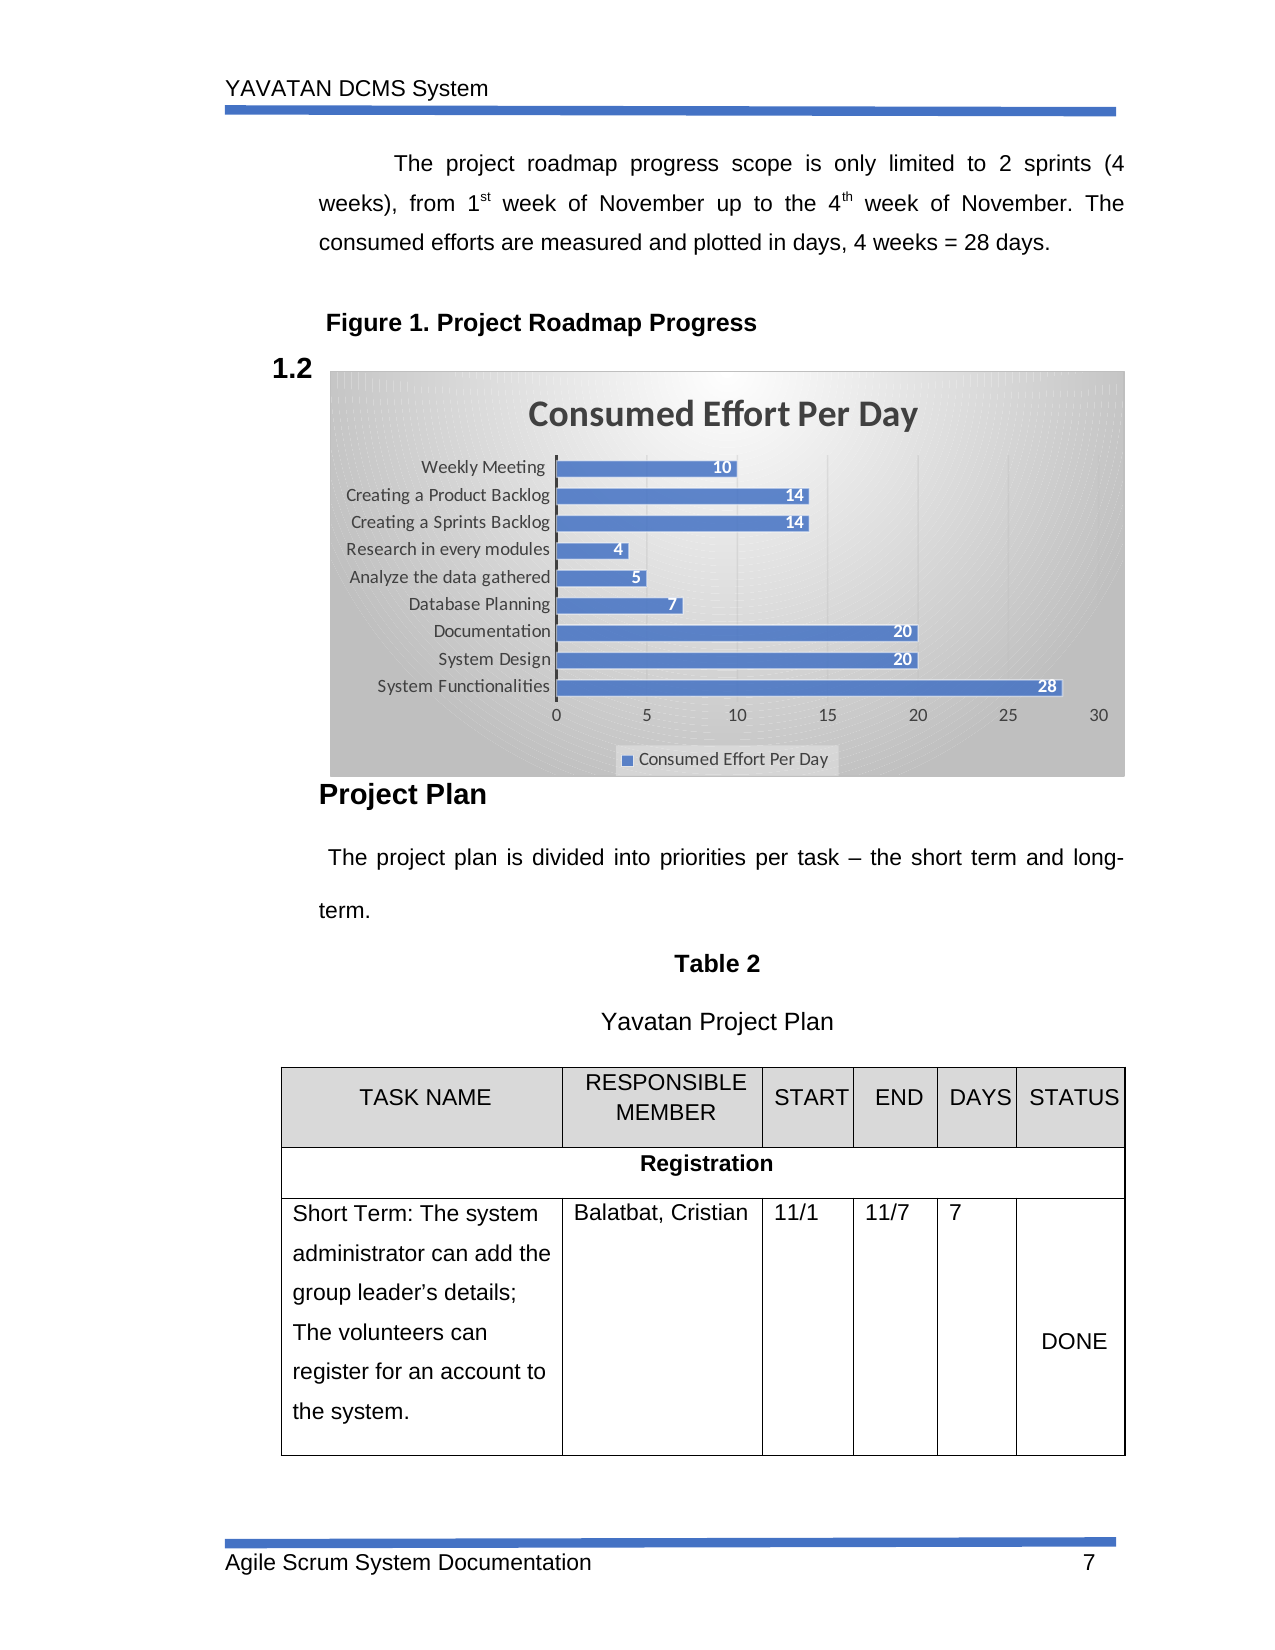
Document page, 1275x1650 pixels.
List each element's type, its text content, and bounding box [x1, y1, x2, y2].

table_header START [763, 1068, 853, 1147]
table_header END [854, 1068, 937, 1147]
list The project plan is divided into priorities per task – the short term and long-term. [319, 844, 1125, 923]
list Project Plan [272, 351, 1125, 810]
table_header RESPONSIBLE MEMBER [563, 1068, 762, 1147]
table_header STATUS [1017, 1068, 1124, 1147]
list Yavatan Project Plan [309, 1007, 1125, 1036]
table_cell 11/7 [854, 1199, 937, 1455]
list Figure 1. Project Roadmap Progress [309, 308, 1125, 337]
table_cell Balatbat, Cristian [563, 1199, 762, 1455]
table_header TASK NAME [282, 1068, 562, 1147]
table_cell 11/1 [763, 1199, 853, 1455]
table_header DAYS [938, 1068, 1016, 1147]
table_cell 7 [938, 1199, 1016, 1455]
table_cell Short Term: The system administrator can add the group leader’s details; The volunteers can register for an account to the system. [282, 1199, 562, 1455]
list The project roadmap progress scope is only limited to 2 sprints (4 weeks), from 1st week of November up to the 4th week of November. The consumed efforts are measured and plotted in days, 4 weeks = 28 days. [319, 150, 1125, 255]
table_cell DONE [1017, 1199, 1124, 1455]
list Table 2 [309, 949, 1125, 978]
table_cell Registration [282, 1148, 1124, 1198]
